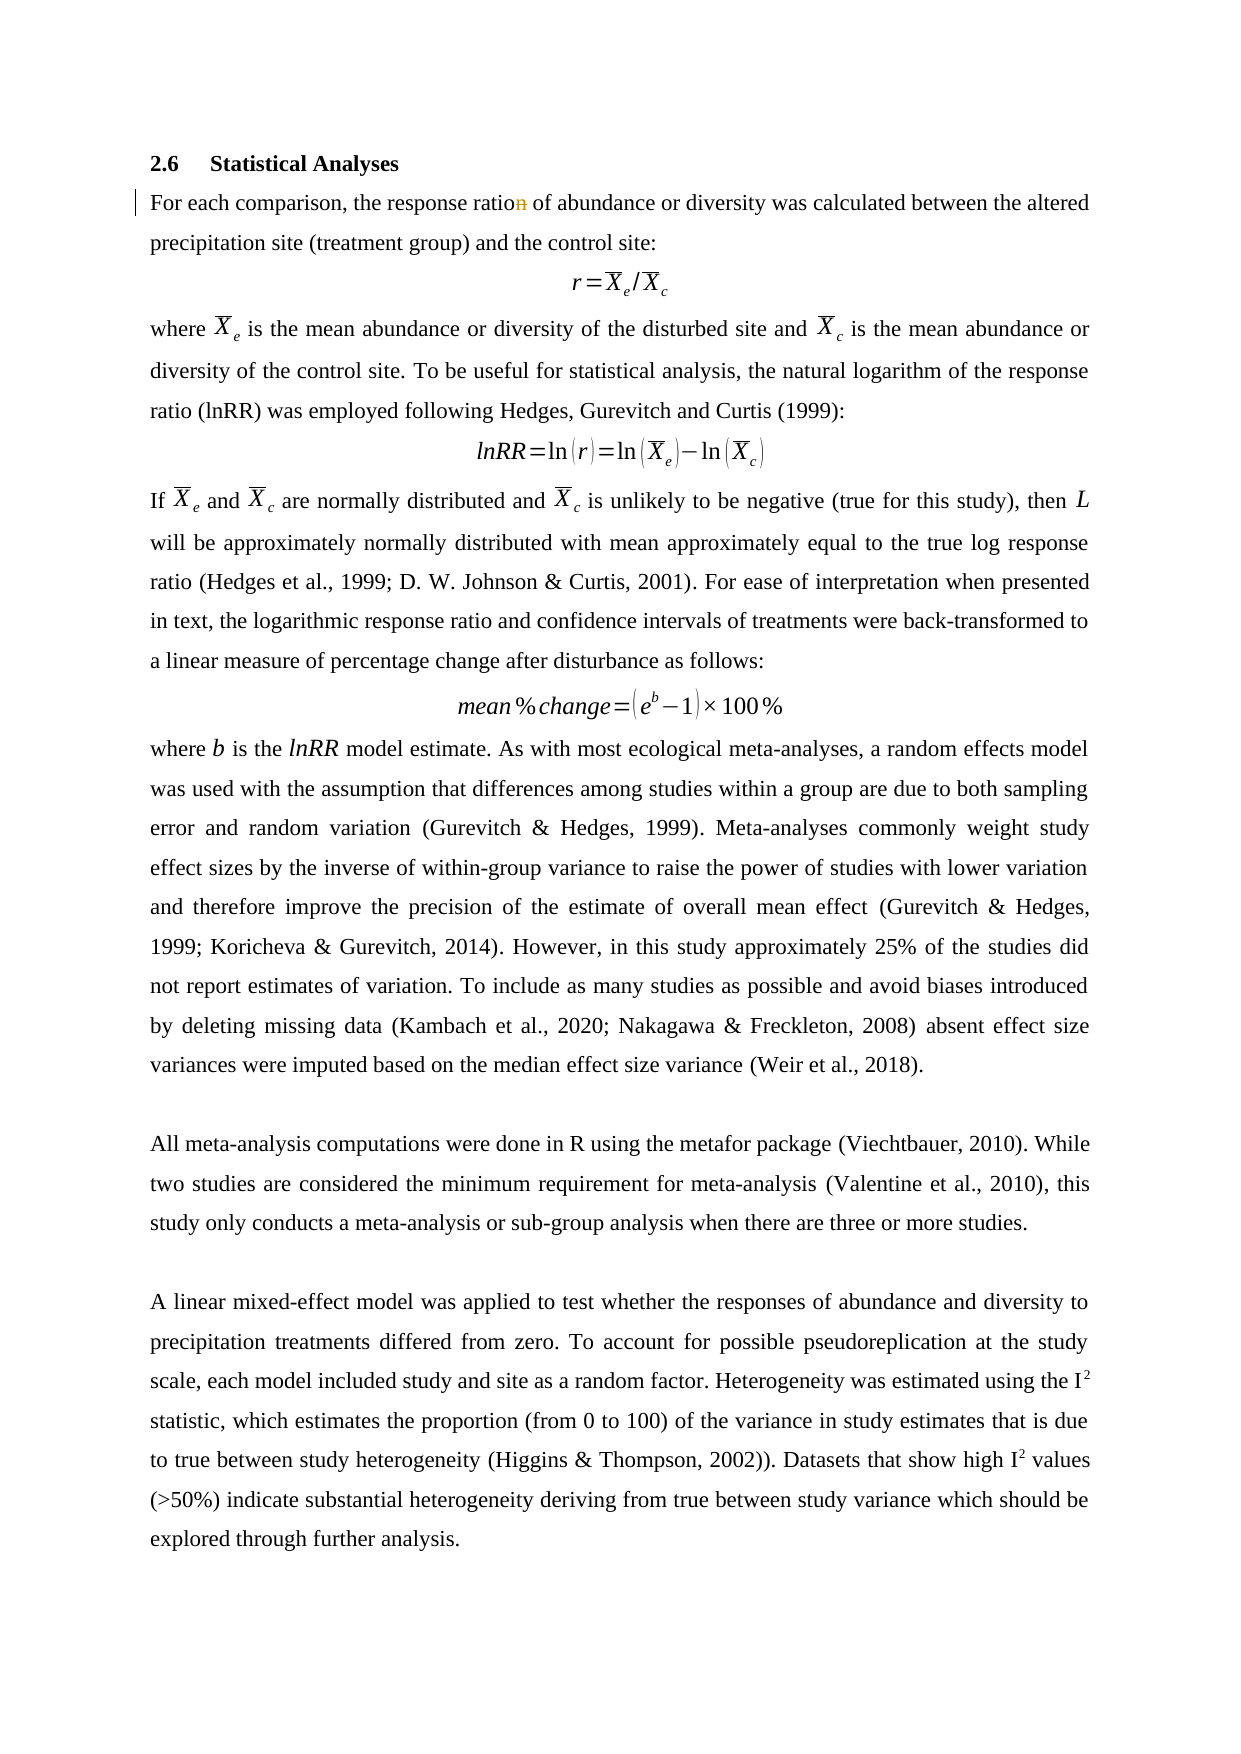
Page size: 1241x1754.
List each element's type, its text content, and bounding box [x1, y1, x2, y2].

text For each comparison, the response ratio of abundance or diversity was calculated between the altered precipitation site (treatment group) and the control site: [150, 189, 1090, 255]
text All meta-analysis computations were done in R using the metafor package . While two studies are considered the minimum requirement for meta-analysis , this study only conducts a meta-analysis or sub-group analysis when there are three or more studies. [150, 1130, 1090, 1236]
text If and are normally distributed and is unlikely to be negative (true for this study), then will be approximately normally distributed with mean approximately equal to the true log response ratio . For ease of interpretation when presented in text, the logarithmic response ratio and confidence intervals of treatments were back-transformed to a linear measure of percentage change after disturbance as follows: [150, 484, 1090, 673]
text where is the mean abundance or diversity of the disturbed site and is the mean abundance or diversity of the control site. To be useful for statistical analysis, the natural logarithm of the response ratio (lnRR) was employed following : [150, 313, 1090, 423]
text A linear mixed-effect model was applied to test whether the responses of abundance and diversity to precipitation treatments differed from zero. To account for possible pseudoreplication at the study scale, each model included study and site as a random factor. Heterogeneity was estimated using the I2 statistic, which estimates the proportion (from 0 to 100) of the variance in study estimates that is due to true between study heterogeneity ). Datasets that show high I2 values (>50%) indicate substantial heterogeneity deriving from true between study variance which should be explored through further analysis. [150, 1288, 1090, 1551]
subtitle Statistical Analyses [150, 150, 1090, 176]
text where is the model estimate. As with most ecological meta-analyses, a random effects model was used with the assumption that differences among studies within a group are due to both sampling error and random variation . Meta-analyses commonly weight study effect sizes by the inverse of within-group variance to raise the power of studies with lower variation and therefore improve the precision of the estimate of overall mean effect . However, in this study approximately 25% of the studies did not report estimates of variation. To include as many studies as possible and avoid biases introduced by deleting missing data absent effect size variances were imputed based on the median effect size variance . [150, 734, 1090, 1078]
